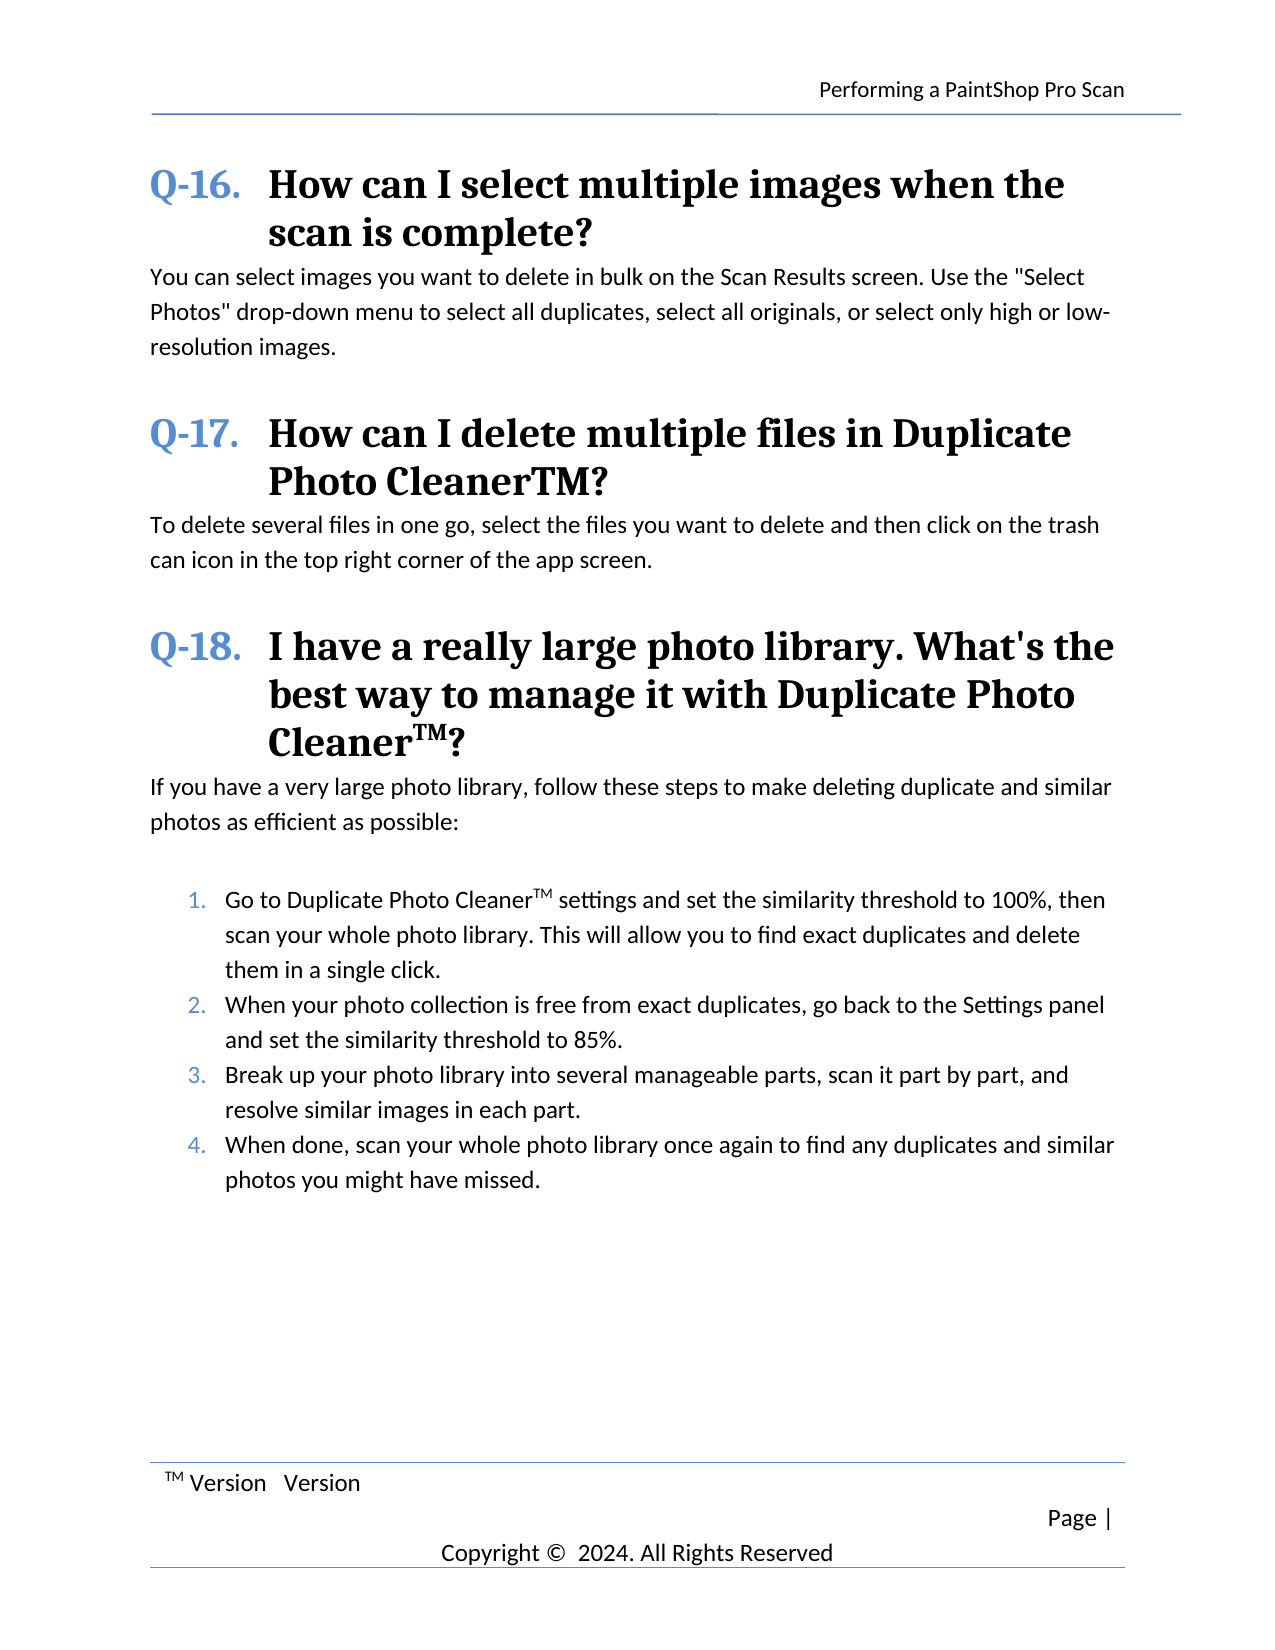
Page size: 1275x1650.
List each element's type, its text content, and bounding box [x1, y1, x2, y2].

text How can I select multiple images when the scan is complete? [150, 161, 1125, 257]
text How can I delete multiple files in Duplicate Photo CleanerTM? [150, 409, 1125, 505]
list When your photo collection is free from exact duplicates, go back to the Settings panel and set the similarity threshold to 85%. [187, 989, 1125, 1054]
list When done, scan your whole photo library once again to find any duplicates and similar photos you might have missed. [187, 1129, 1125, 1194]
list Go to Duplicate Photo CleanerTM settings and set the similarity threshold to 100%, then scan your whole photo library. This will allow you to find exact duplicates and delete them in a single click. [187, 884, 1125, 984]
list Break up your photo library into several manageable parts, scan it part by part, and resolve similar images in each part. [187, 1059, 1125, 1124]
text You can select images you want to delete in bulk on the Scan Results screen. Use the "Select Photos" drop-down menu to select all duplicates, select all originals, or select only high or low-resolution images. [150, 261, 1125, 362]
text I have a really large photo library. What's the best way to manage it with Duplicate Photo CleanerTM? [150, 623, 1125, 767]
text To delete several files in one go, select the files you want to delete and then click on the trash can icon in the top right corner of the app screen. [150, 509, 1125, 575]
text If you have a very large photo library, follow these steps to make deleting duplicate and similar photos as efficient as possible: [150, 771, 1125, 836]
